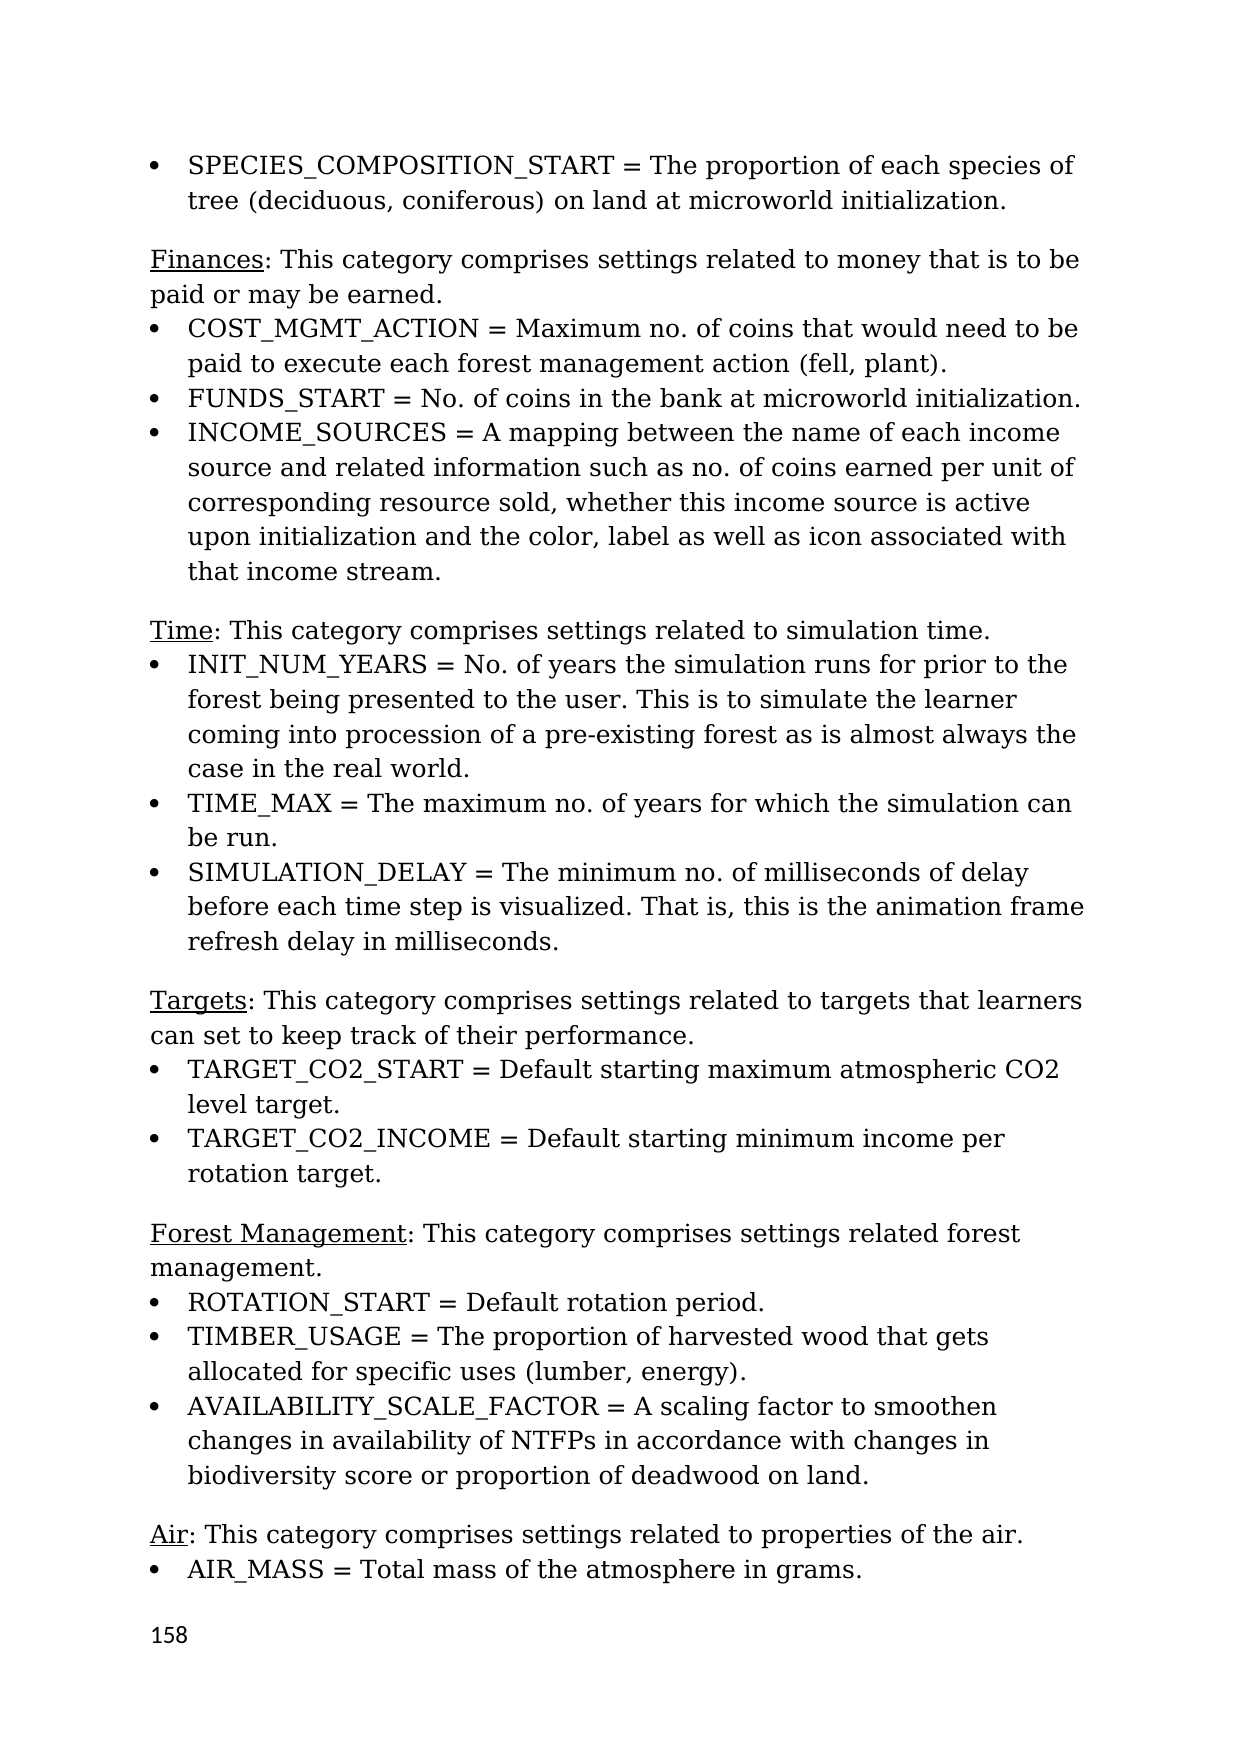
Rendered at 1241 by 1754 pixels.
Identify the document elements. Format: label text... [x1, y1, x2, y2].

list TIME_MAX = The maximum no. of years for which the simulation can be run. [150, 787, 1090, 852]
list INCOME_SOURCES = A mapping between the name of each income source and related information such as no. of coins earned per unit of corresponding resource sold, whether this income source is active upon initialization and the color, label as well as icon associated with that income stream. [150, 417, 1090, 585]
list COST_MGMT_ACTION = Maximum no. of coins that would need to be paid to execute each forest management action (fell, plant). [150, 313, 1090, 378]
text Forest Management: This category comprises settings related forest management. [150, 1217, 1090, 1282]
list AIR_MASS = Total mass of the atmosphere in grams. [150, 1553, 1090, 1583]
list ROTATION_START = Default rotation period. [150, 1286, 1090, 1316]
list INIT_NUM_YEARS = No. of years the simulation runs for prior to the forest being presented to the user. This is to simulate the learner coming into procession of a pre-existing forest as is almost always the case in the real world. [150, 649, 1090, 783]
list SIMULATION_DELAY = The minimum no. of milliseconds of delay before each time step is visualized. That is, this is the animation frame refresh delay in milliseconds. [150, 856, 1090, 956]
list TARGET_CO2_START = Default starting maximum atmospheric CO2 level target. [150, 1054, 1090, 1119]
list TIMBER_USAGE = The proportion of harvested wood that gets allocated for specific uses (lumber, energy). [150, 1321, 1090, 1386]
text Finances: This category comprises settings related to money that is to be paid or may be earned. [150, 244, 1090, 309]
list SPECIES_COMPOSITION_START = The proportion of each species of tree (deciduous, coniferous) on land at microworld initialization. [150, 150, 1090, 215]
text Air: This category comprises settings related to properties of the air. [150, 1519, 1090, 1549]
text Targets: This category comprises settings related to targets that learners can set to keep track of their performance. [150, 985, 1090, 1049]
text Time: This category comprises settings related to simulation time. [150, 614, 1090, 644]
list AVAILABILITY_SCALE_FACTOR = A scaling factor to smoothen changes in availability of NTFPs in accordance with changes in biodiversity score or proportion of deadwood on land. [150, 1390, 1090, 1489]
list TARGET_CO2_INCOME = Default starting minimum income per rotation target. [150, 1123, 1090, 1188]
list FUNDS_START = No. of coins in the bank at microworld initialization. [150, 382, 1090, 412]
